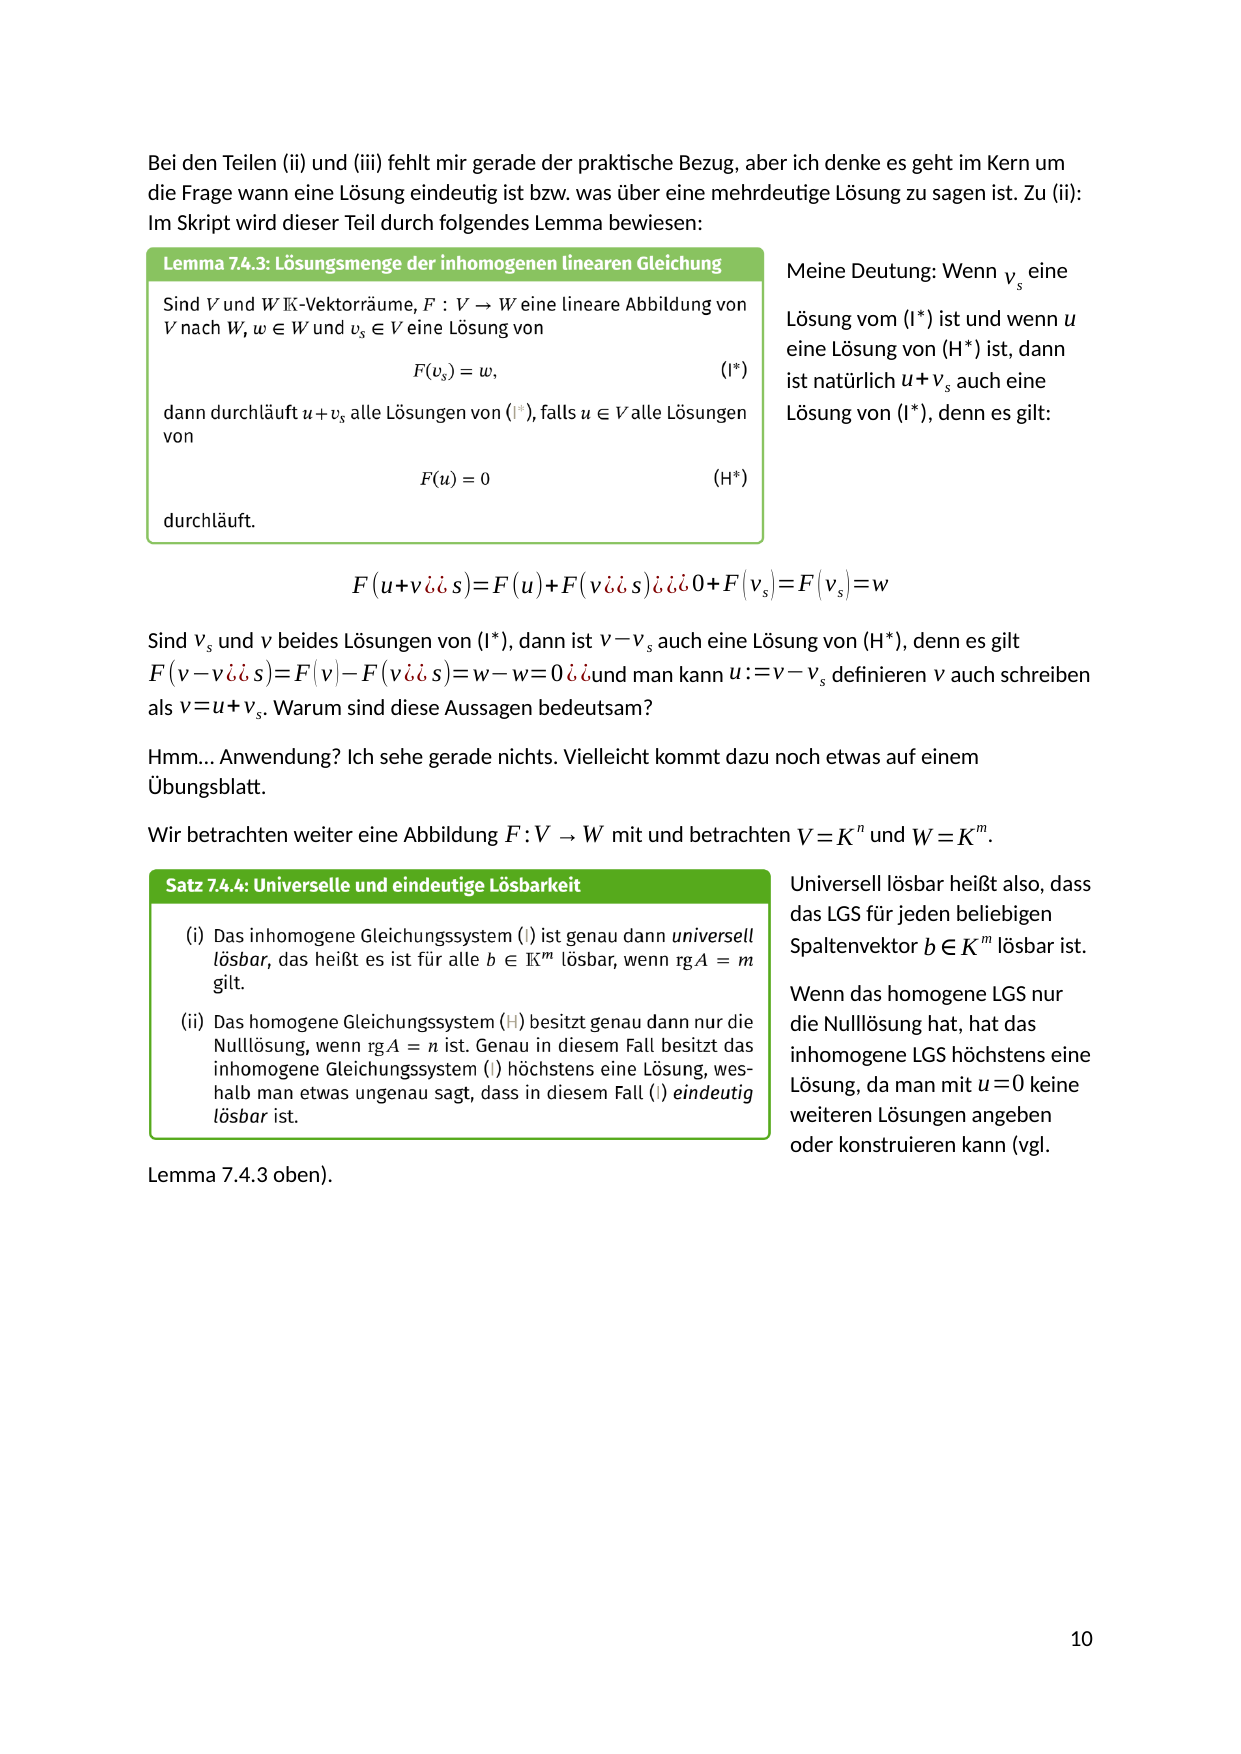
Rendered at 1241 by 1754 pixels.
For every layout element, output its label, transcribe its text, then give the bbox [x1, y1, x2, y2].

text Hmm… Anwendung? Ich sehe gerade nichts. Vielleicht kommt dazu noch etwas auf einem Übungsblatt. [148, 742, 1093, 800]
text Wenn das homogene LGS nur die Nulllösung hat, hat das inhomogene LGS höchstens eine Lösung, da man mit keine weiteren Lösungen angeben oder konstruieren kann (vgl. Lemma 7.4.3 oben). [148, 979, 1093, 1188]
text Wir betrachten weiter eine Abbildung mit und betrachten und . [148, 819, 1093, 850]
text Universell lösbar heißt also, dass das LGS für jeden beliebigen Spaltenvektor lösbar ist. [772, 869, 1093, 960]
text Bei den Teilen (ii) und (iii) fehlt mir gerade der praktische Bezug, aber ich denke es geht im Kern um die Frage wann eine Lösung eindeutig ist bzw. was über eine mehrdeutige Lösung zu sagen ist. Zu (ii): Im Skript wird dieser Teil durch folgendes Lemma bewiesen: [148, 148, 1093, 236]
picture [147, 868, 772, 1142]
picture [143, 243, 768, 547]
text Sind und beides Lösungen von (I*), dann ist auch eine Lösung von (H*), denn es gilt und man kann definieren auch schreiben als . Warum sind diese Aussagen bedeutsam? [148, 624, 1093, 723]
text Meine Deutung: Wenn eine Lösung vom (I*) ist und wenn eine Lösung von (H*) ist, dann ist natürlich auch eine Lösung von (I*), denn es gilt: [768, 255, 1093, 426]
